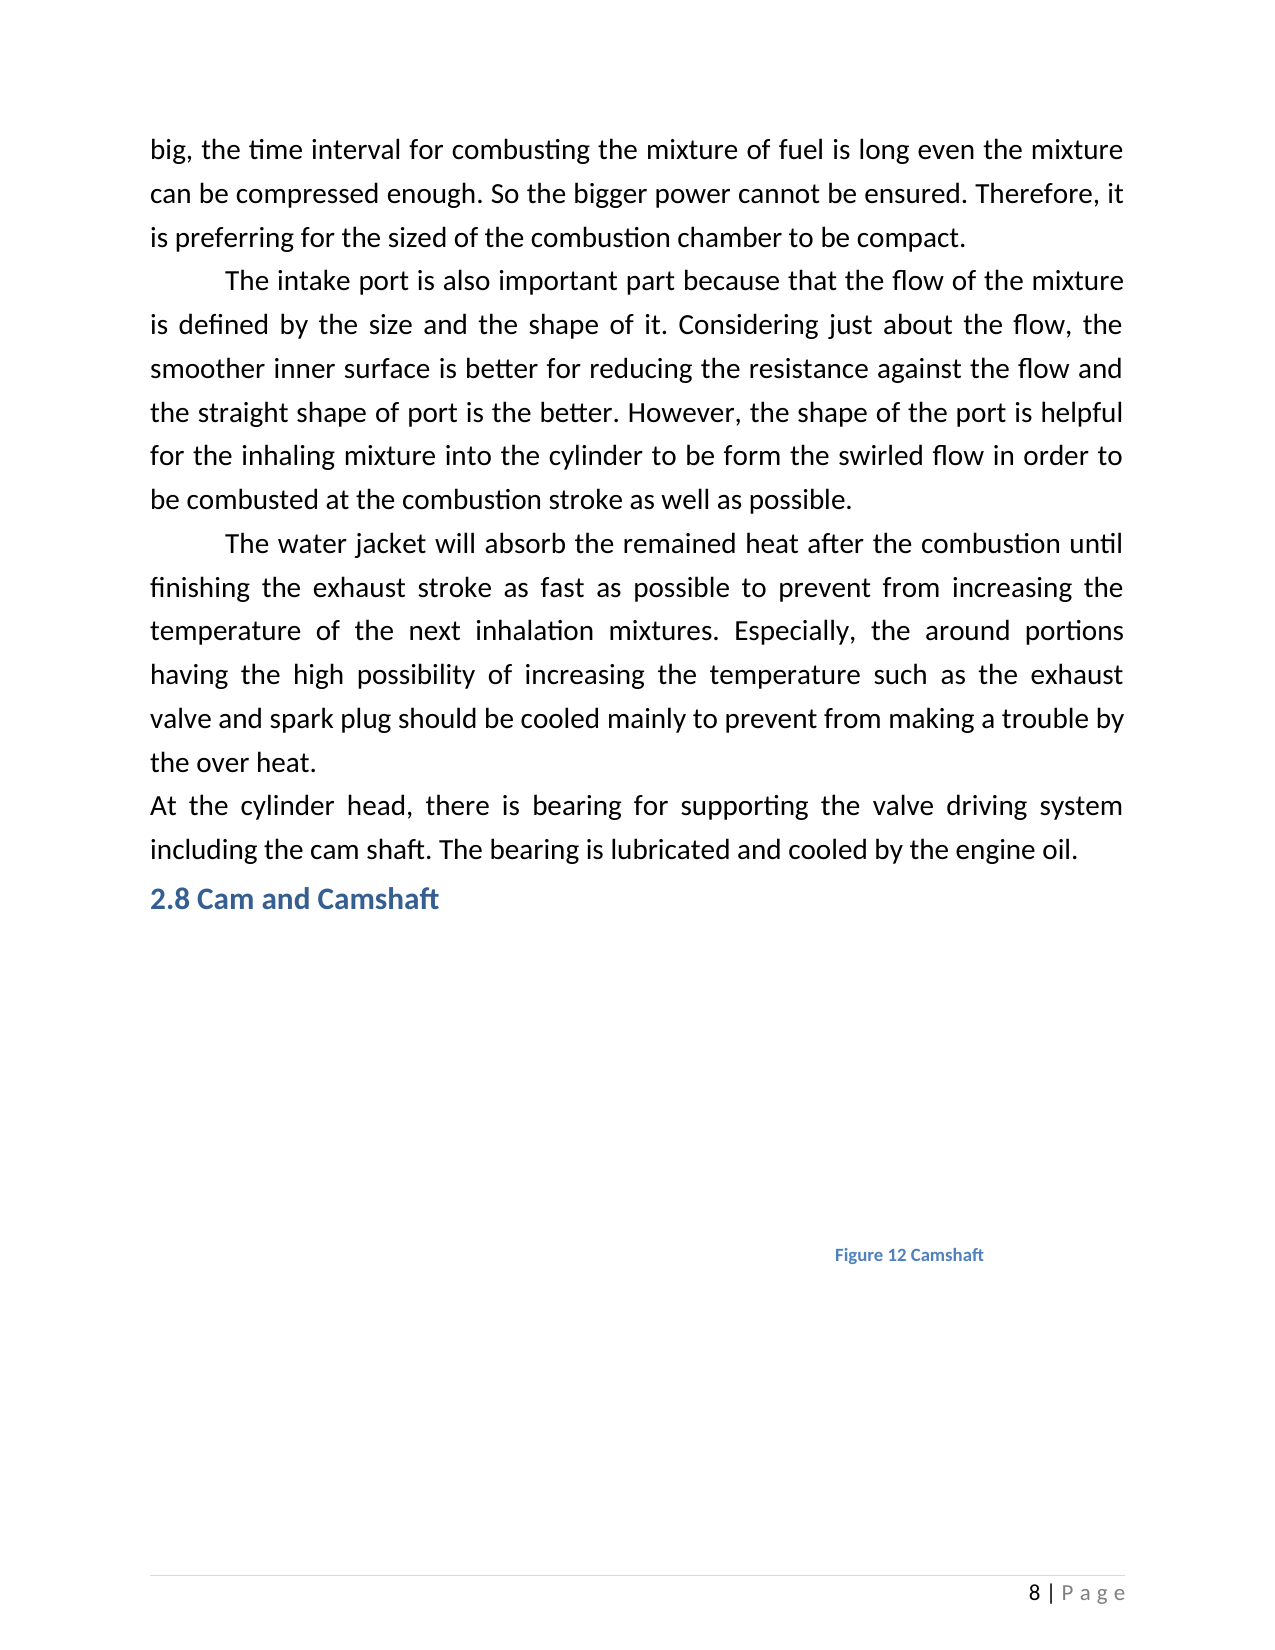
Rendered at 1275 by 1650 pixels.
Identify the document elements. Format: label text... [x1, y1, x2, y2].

subtitle 2.8 Cam and Camshaft [150, 879, 1125, 917]
text The water jacket will absorb the remained heat after the combustion until finishing the exhaust stroke as fast as possible to prevent from increasing the temperature of the next inhalation mixtures. Especially, the around portions having the high possibility of increasing the temperature such as the exhaust valve and spark plug should be cooled mainly to prevent from making a trouble by the over heat. [150, 525, 1125, 779]
text At the cylinder head, there is bearing for supporting the valve driving system including the cam shaft. The bearing is lubricated and cooled by the engine oil. [150, 787, 1125, 867]
text The intake port is also important part because that the flow of the mixture is defined by the size and the shape of it. Considering just about the flow, the smoother inner surface is better for reducing the resistance against the flow and the straight shape of port is the better. However, the shape of the port is helpful for the inhaling mixture into the cylinder to be form the swirled flow in order to be combusted at the combustion stroke as well as possible. [150, 262, 1125, 517]
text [131, 131, 1125, 254]
